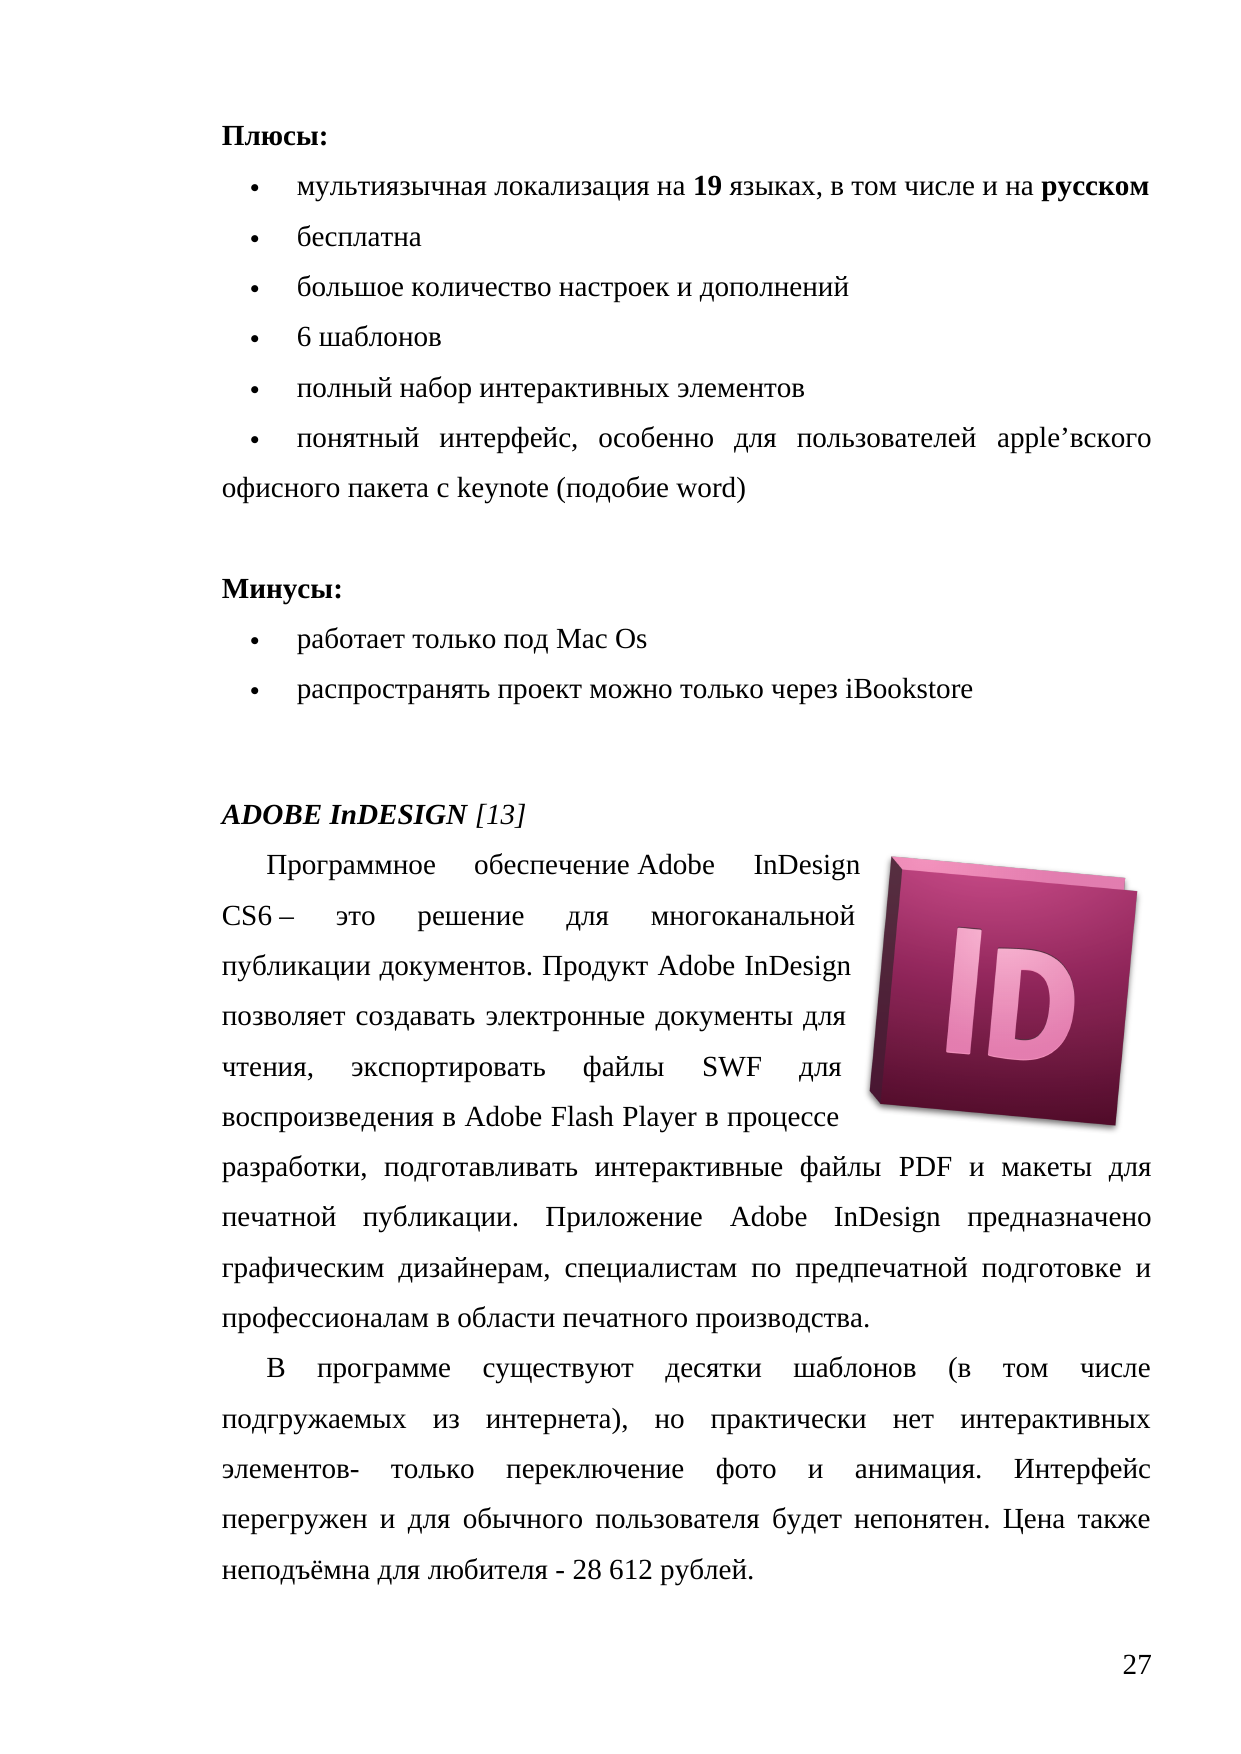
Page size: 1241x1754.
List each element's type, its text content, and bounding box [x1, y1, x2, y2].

list большое количество настроек и дополнений [222, 269, 1152, 303]
text Минусы: [222, 571, 1152, 604]
text Плюсы: [222, 118, 1152, 152]
list бесплатна [222, 219, 1152, 252]
picture [859, 850, 1148, 1136]
list полный набор интерактивных элементов [222, 370, 1152, 403]
list мультиязычная локализация на 19 языках, в том числе и на русском [222, 168, 1152, 202]
text В программе существуют десятки шаблонов (в том числе подгружаемых из интернета), но практически нет интерактивных элементов- только переключение фото и анимация. Интерфейс перегружен и для обычного пользователя будет непонятен. Цена также неподъёмна для любителя - 28 612 рублей. [222, 1351, 1152, 1585]
list 6 шаблонов [222, 319, 1152, 353]
list распространять проект можно только через iBookstore [222, 672, 1152, 705]
text Программное обеспечение Adobe InDesign CS6 – это решение для многоканальной публикации документов. Продукт Adobe InDesign позволяет создавать электронные документы для чтения, экспортировать файлы SWF для воспроизведения в Adobe Flash Player в процессе разработки, подготавливать интерактивные файлы PDF и макеты для печатной публикации. Приложение Adobe InDesign предназначено графическим дизайнерам, специалистам по предпечатной подготовке и профессионалам в области печатного производства. [222, 847, 1152, 1334]
list понятный интерфейс, особенно для пользователей apple’вского офисного пакета с keynote (подобие word) [222, 420, 1152, 504]
list работает только под Mac Os [222, 621, 1152, 655]
subtitle ADOBE InDESIGN [13] [222, 797, 1152, 831]
